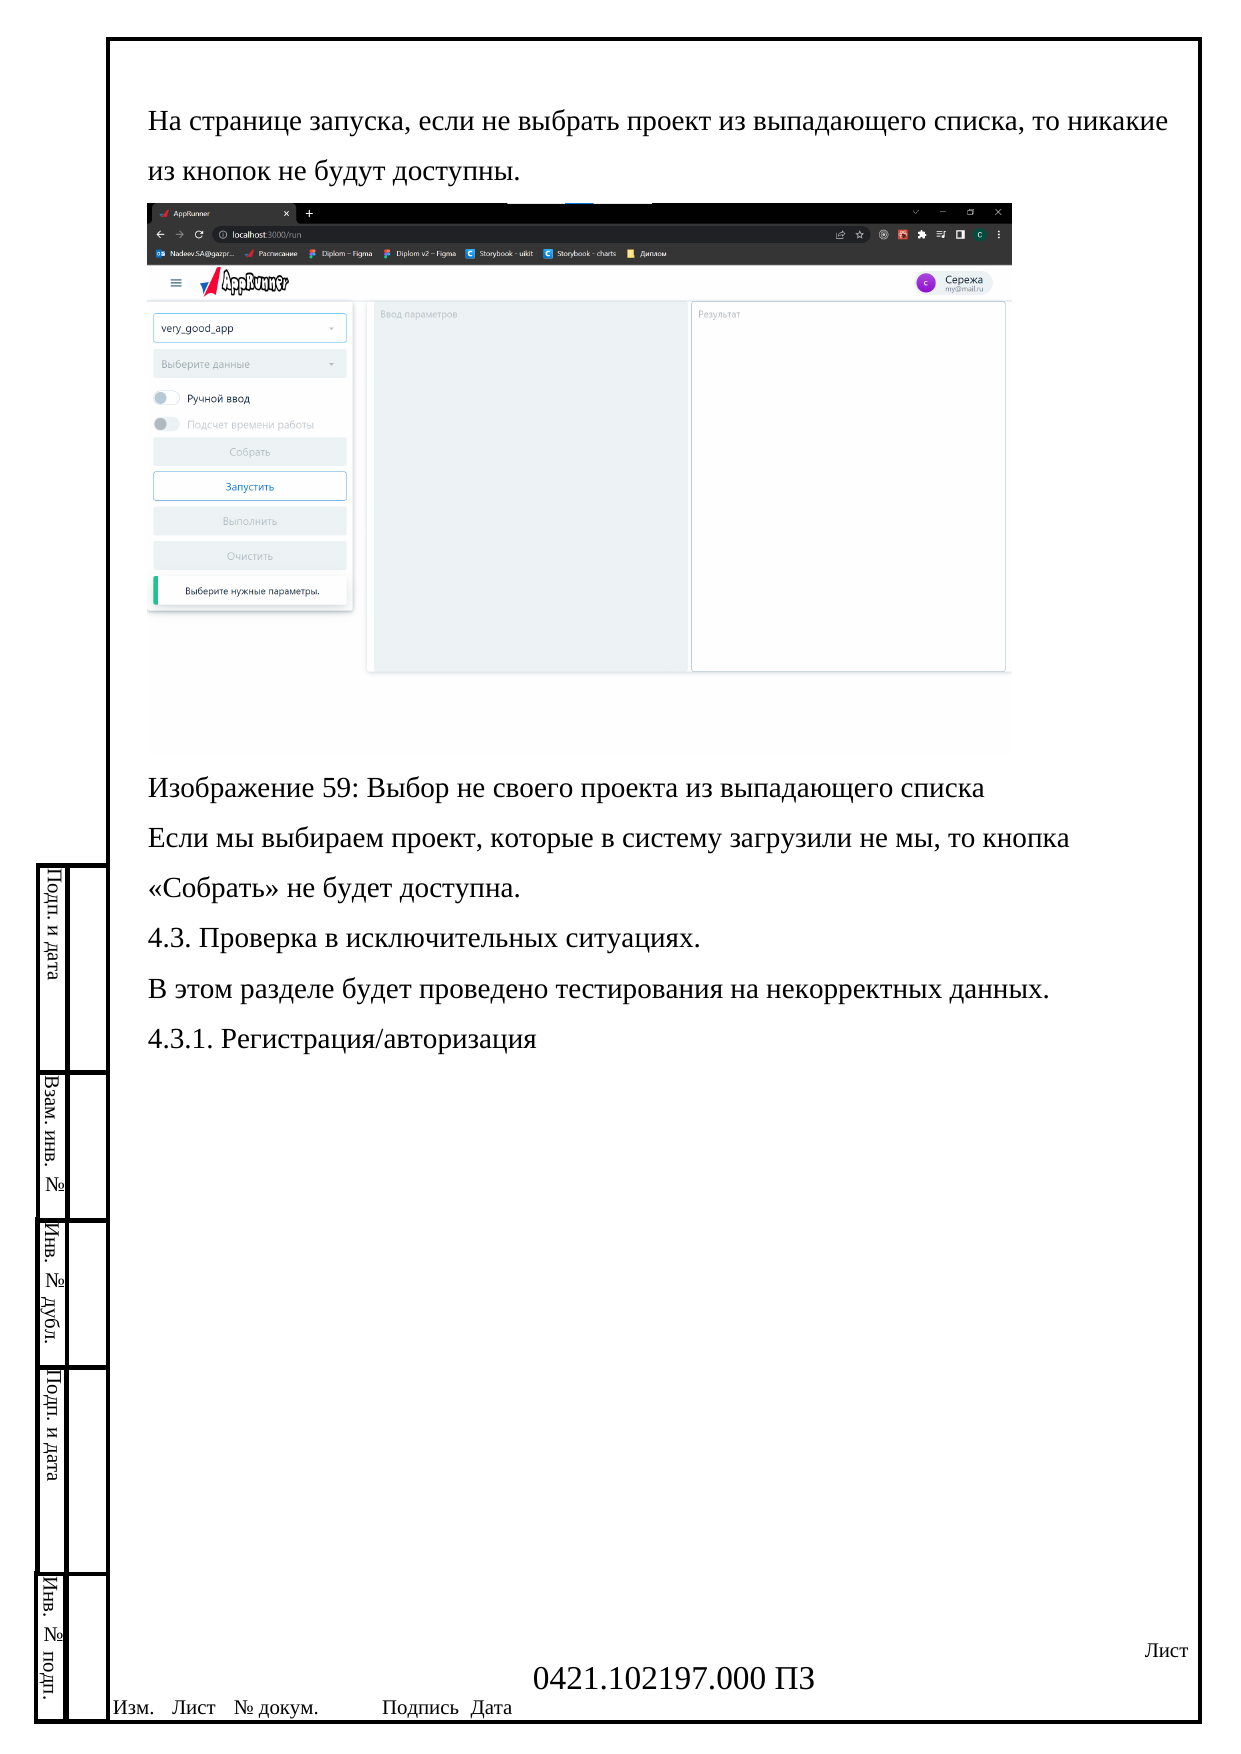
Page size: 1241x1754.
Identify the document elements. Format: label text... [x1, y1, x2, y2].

picture [147, 203, 1012, 756]
list Если мы выбираем проект, которые в систему загрузили не мы, то кнопка «Собрать» не будет доступна. [148, 820, 1181, 904]
list Регистрация/авторизация [148, 1021, 1181, 1055]
list Изображение 59: Выбор не своего проекта из выпадающего списка [148, 770, 1181, 803]
list На странице запуска, если не выбрать проект из выпадающего списка, то никакие из кнопок не будут доступны. [148, 103, 1181, 186]
list Проверка в исключительных ситуациях. [148, 921, 1181, 954]
list В этом разделе будет проведено тестирования на некорректных данных. [148, 971, 1181, 1004]
